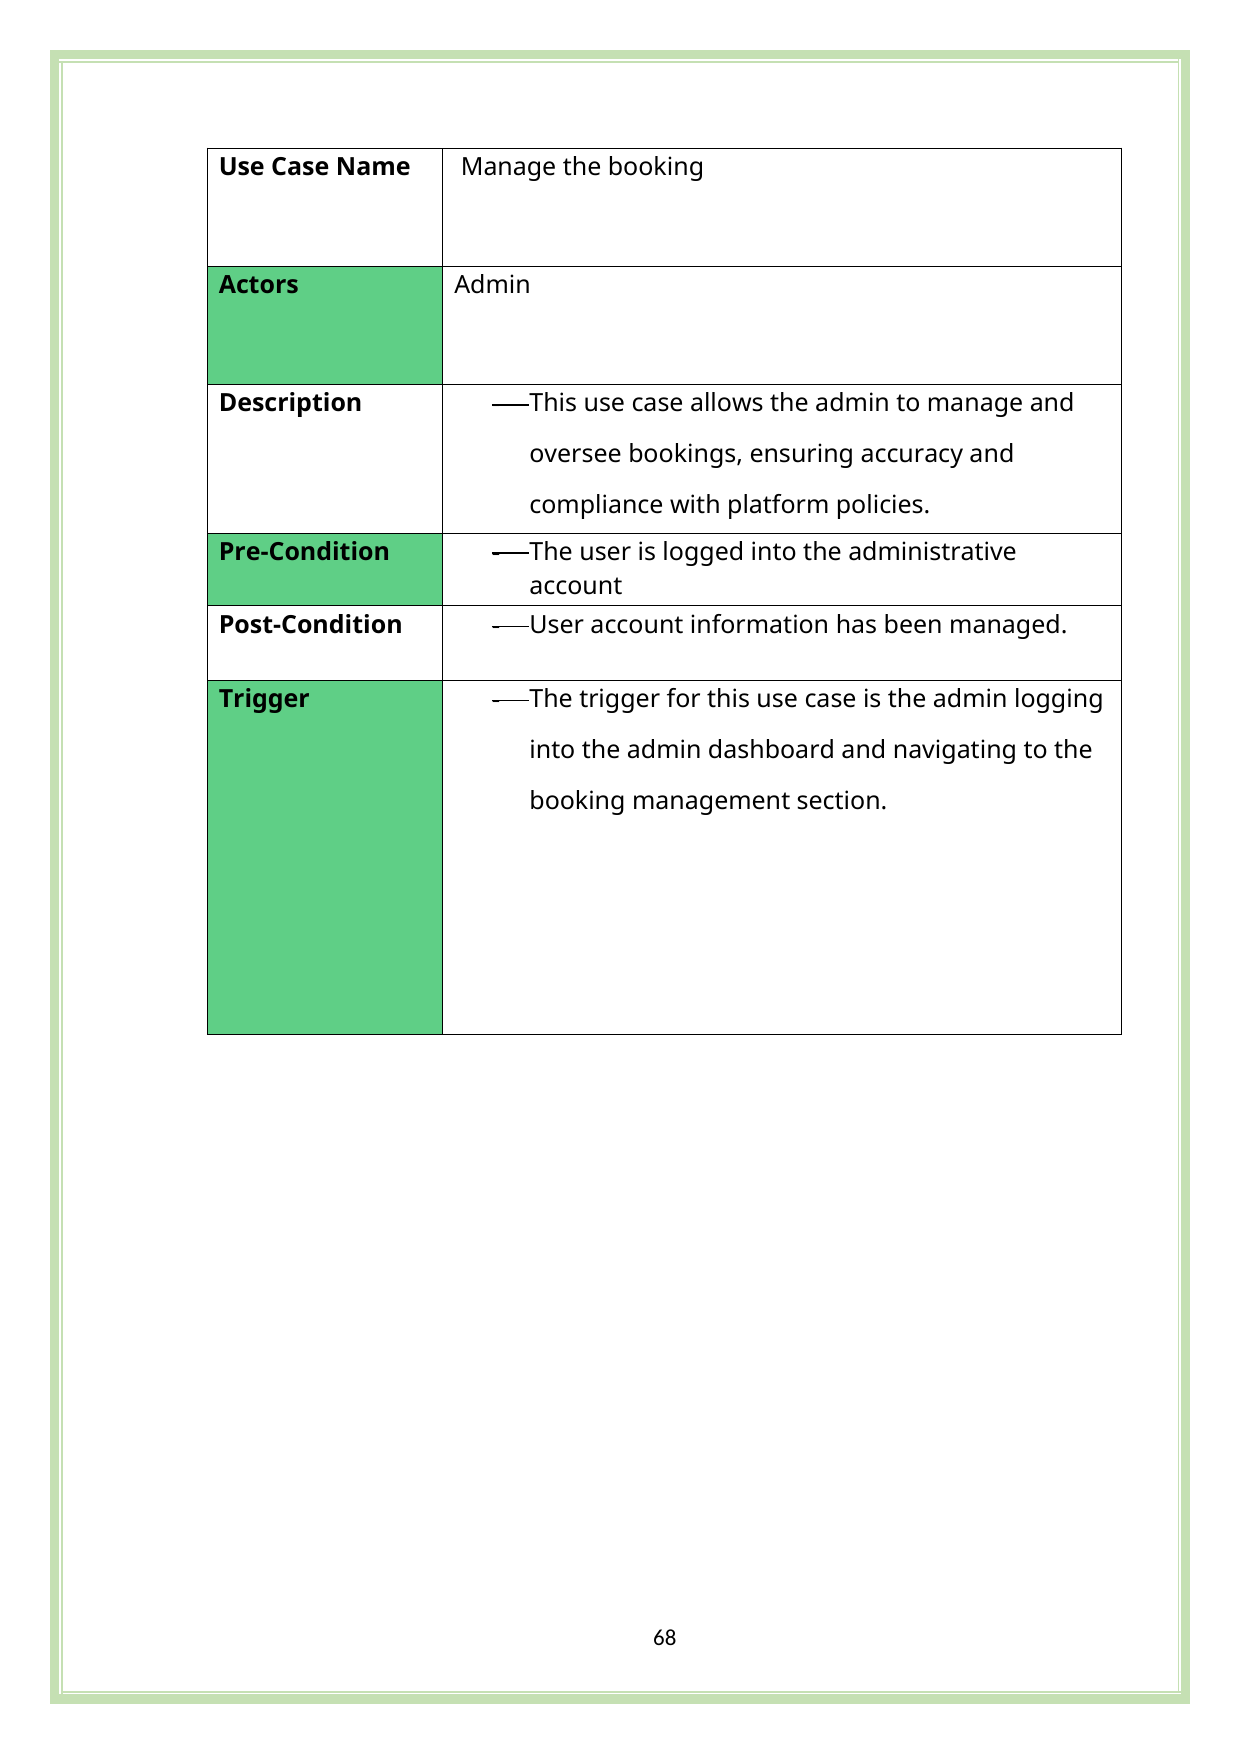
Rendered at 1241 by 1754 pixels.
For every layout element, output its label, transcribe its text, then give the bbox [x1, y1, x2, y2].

table_cell This use case allows the admin to manage and oversee bookings, ensuring accuracy and compliance with platform policies. [443, 385, 1121, 532]
table_cell Description [208, 385, 442, 532]
table_cell Admin [443, 267, 1121, 384]
table_cell Pre-Condition [208, 534, 442, 605]
table_cell The user is logged into the administrative account [443, 534, 1121, 605]
table_cell Post-Condition [208, 606, 442, 680]
table_cell Actors [208, 267, 442, 384]
table_cell User account information has been managed. [443, 606, 1121, 680]
table_cell Manage the booking [443, 149, 1121, 266]
table_cell Trigger [208, 681, 442, 1034]
table_cell Use Case Name [208, 149, 442, 266]
table_cell The trigger for this use case is the admin logging into the admin dashboard and navigating to the booking management section. [443, 681, 1121, 1034]
